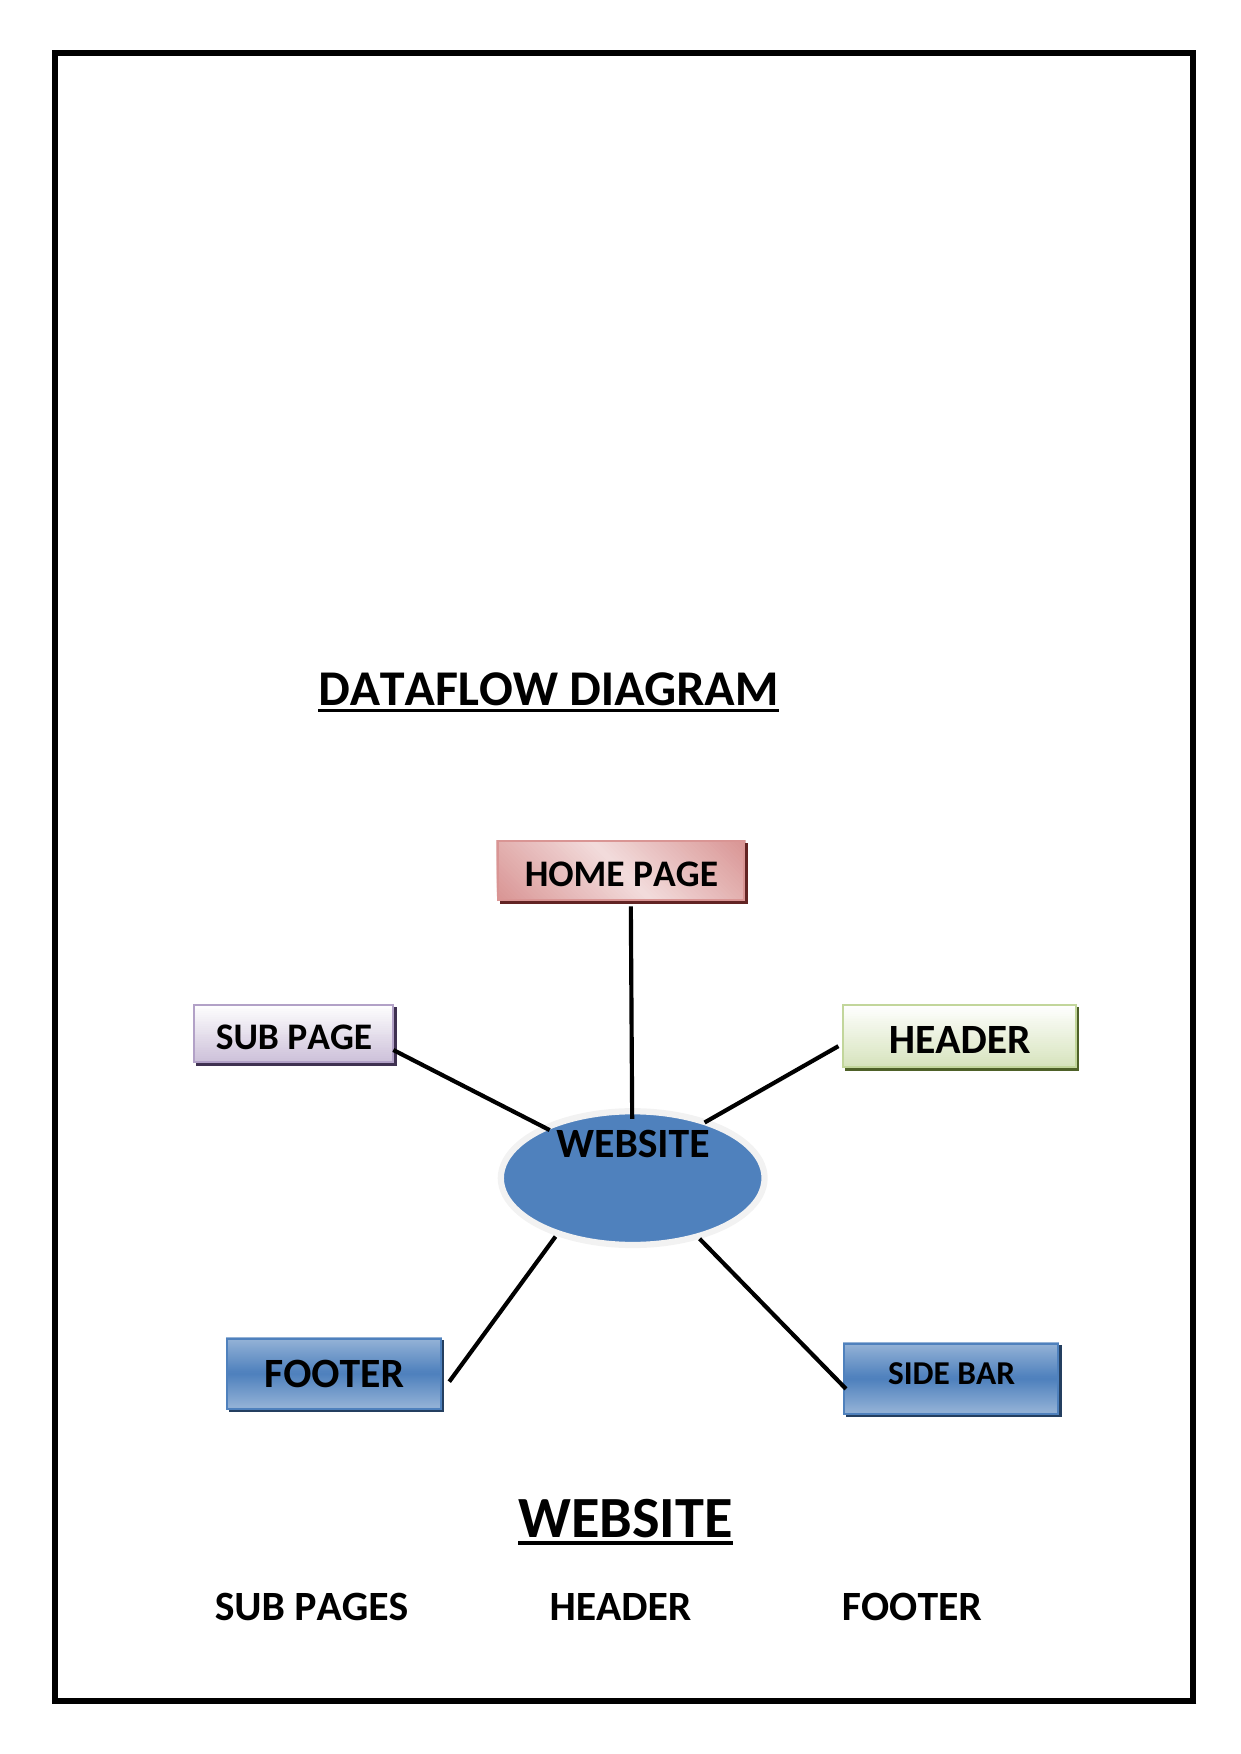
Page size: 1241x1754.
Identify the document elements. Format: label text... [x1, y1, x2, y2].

text WEBSITE [58, 1481, 1190, 1552]
text SUB PAGES HEADER FOOTER [58, 1580, 1190, 1631]
text DATAFLOW DIAGRAM [58, 657, 1190, 718]
